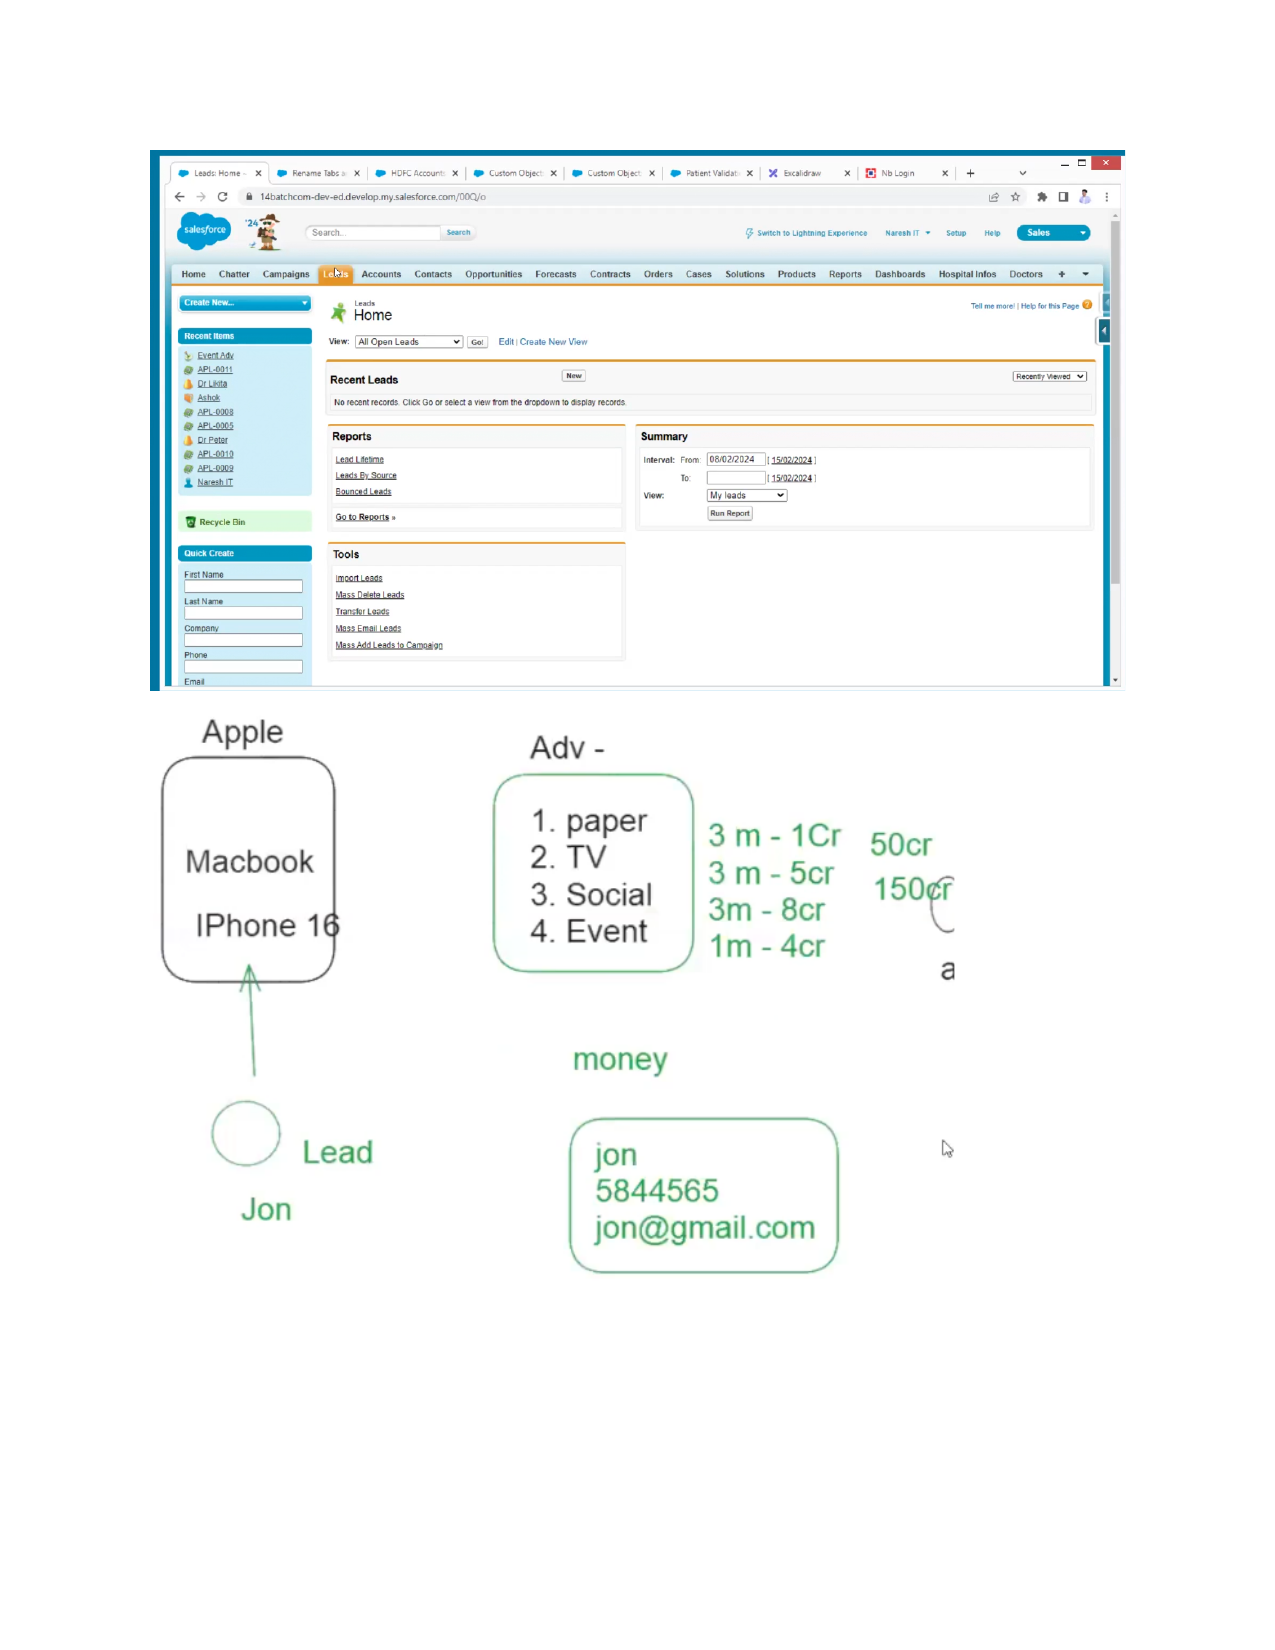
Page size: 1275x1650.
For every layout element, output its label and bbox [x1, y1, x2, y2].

picture [160, 156, 1125, 691]
picture [150, 712, 955, 1293]
